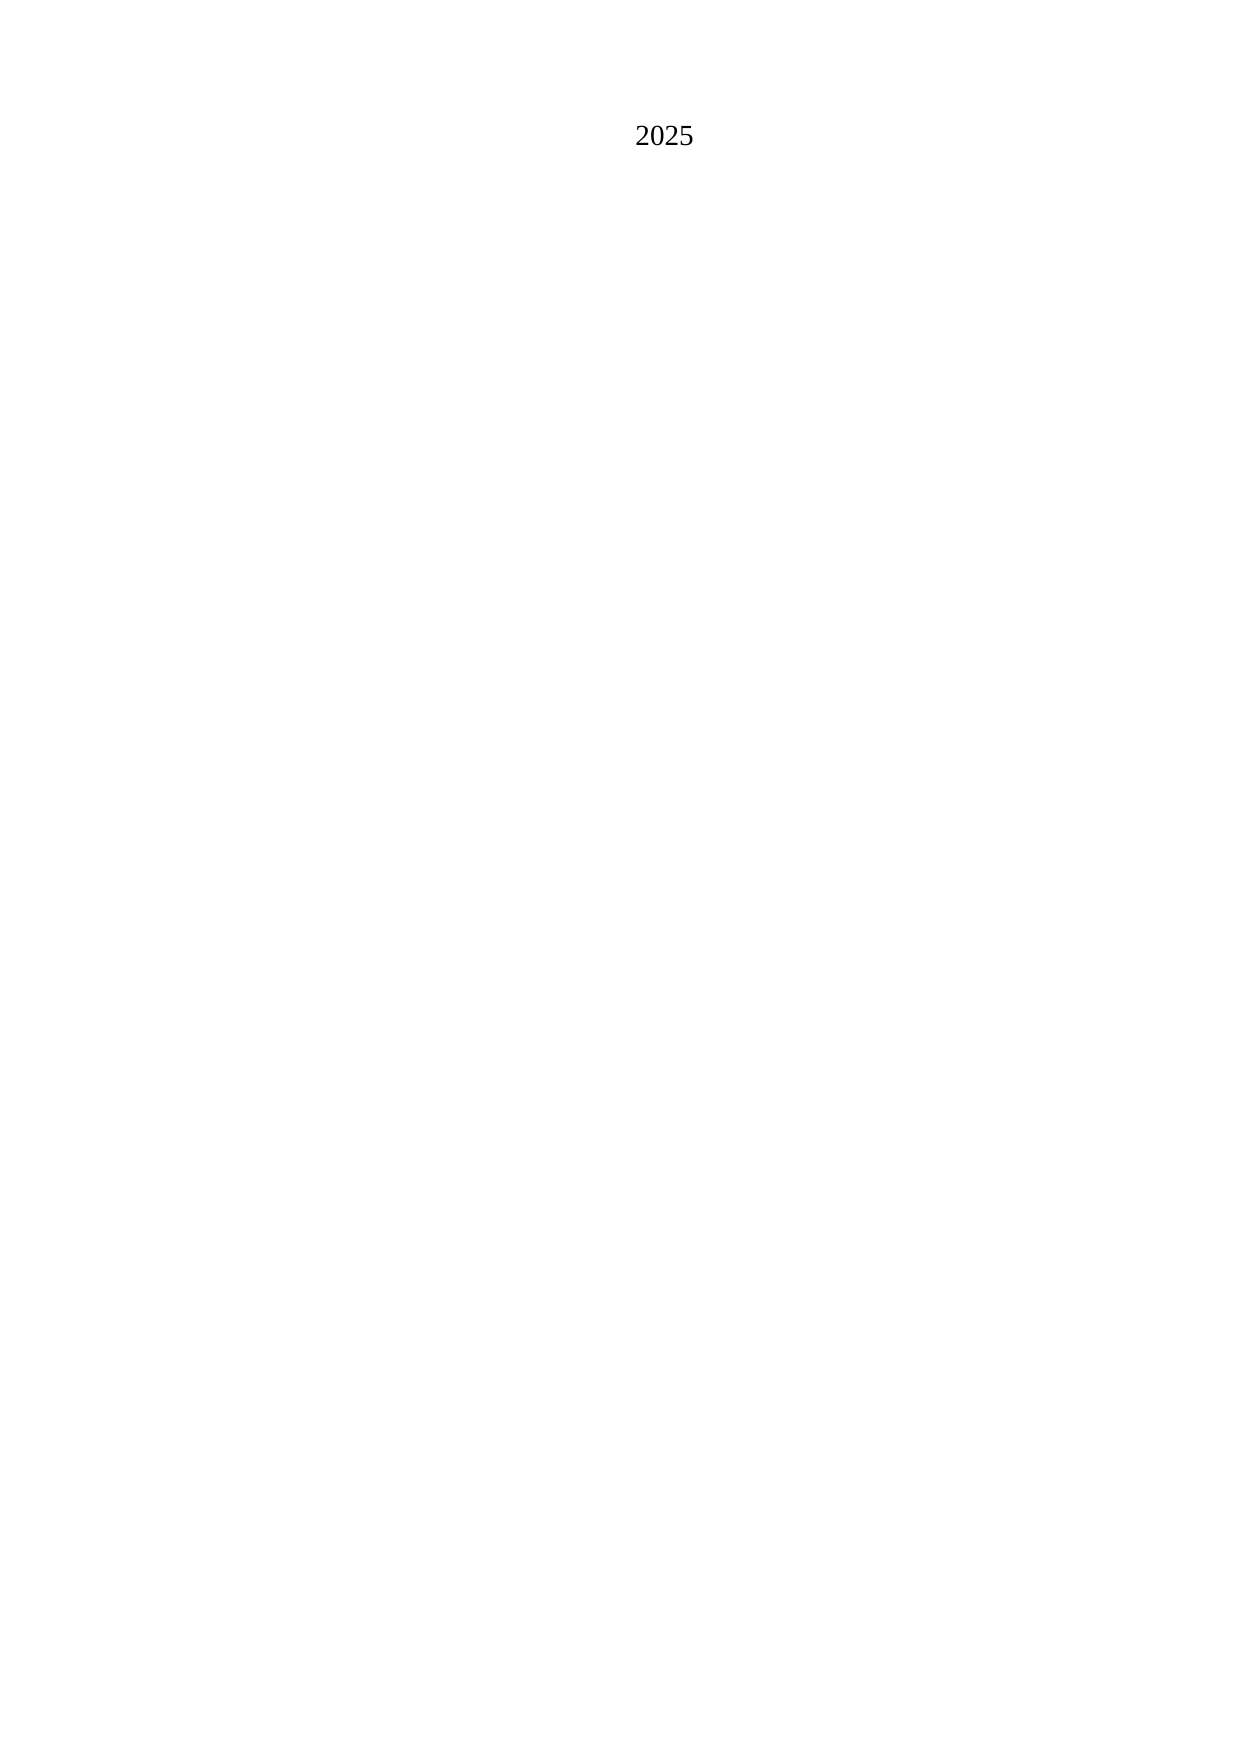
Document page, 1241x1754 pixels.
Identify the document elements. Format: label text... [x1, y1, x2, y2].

text 2025 [177, 118, 1152, 152]
